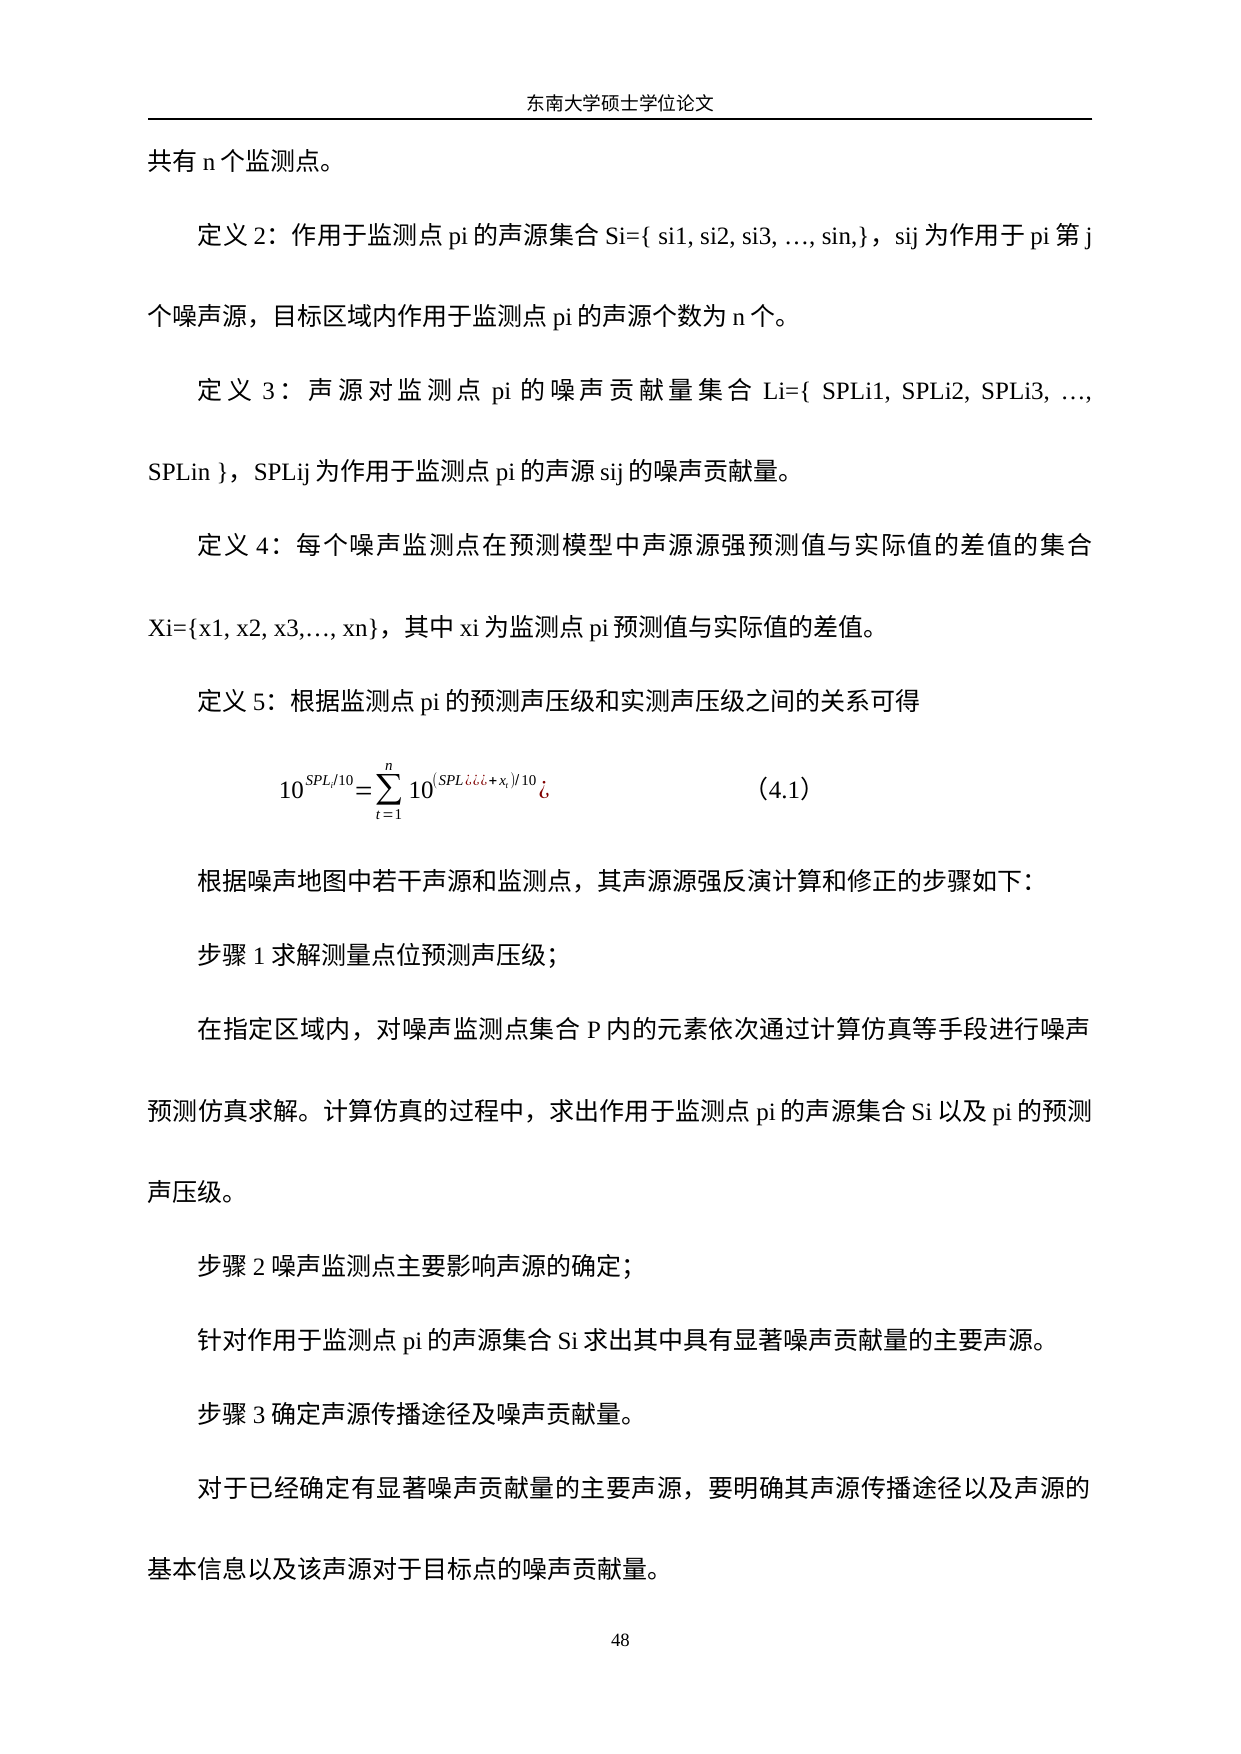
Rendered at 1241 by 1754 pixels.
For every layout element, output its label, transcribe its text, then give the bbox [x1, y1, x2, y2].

text 对于已经确定有显著噪声贡献量的主要声源，要明确其声源传播途径以及声源的基本信息以及该声源对于目标点的噪声贡献量。 [148, 1454, 1092, 1601]
text 步骤3 确定声源传播途径及噪声贡献量。 [148, 1380, 1092, 1445]
text 定义3：声源对监测点pi的噪声贡献量集合Li={ SPLi1, SPLi2, SPLi3, …, SPLin }，SPLij为作用于监测点pi的声源sij的噪声贡献量。 [148, 356, 1092, 502]
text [148, 127, 1092, 192]
text 定义4：每个噪声监测点在预测模型中声源源强预测值与实际值的差值的集合Xi={x1, x2, x3,…, xn}，其中xi为监测点pi预测值与实际值的差值。 [148, 511, 1092, 658]
text （4.1） [229, 741, 1092, 838]
text 定义5：根据监测点pi的预测声压级和实测声压级之间的关系可得 [148, 667, 1092, 732]
text 步骤1 求解测量点位预测声压级； [148, 921, 1092, 986]
text 在指定区域内，对噪声监测点集合P内的元素依次通过计算仿真等手段进行噪声预测仿真求解。计算仿真的过程中，求出作用于监测点pi的声源集合Si以及pi的预测声压级。 [148, 996, 1092, 1223]
text 针对作用于监测点pi的声源集合Si求出其中具有显著噪声贡献量的主要声源。 [148, 1306, 1092, 1371]
text 根据噪声地图中若干声源和监测点，其声源源强反演计算和修正的步骤如下： [148, 847, 1092, 912]
text 定义2：作用于监测点pi的声源集合Si={ si1, si2, si3, …, sin,}，sij为作用于pi第j个噪声源，目标区域内作用于监测点pi的声源个数为n个。 [148, 201, 1092, 347]
text 步骤2 噪声监测点主要影响声源的确定； [148, 1232, 1092, 1297]
